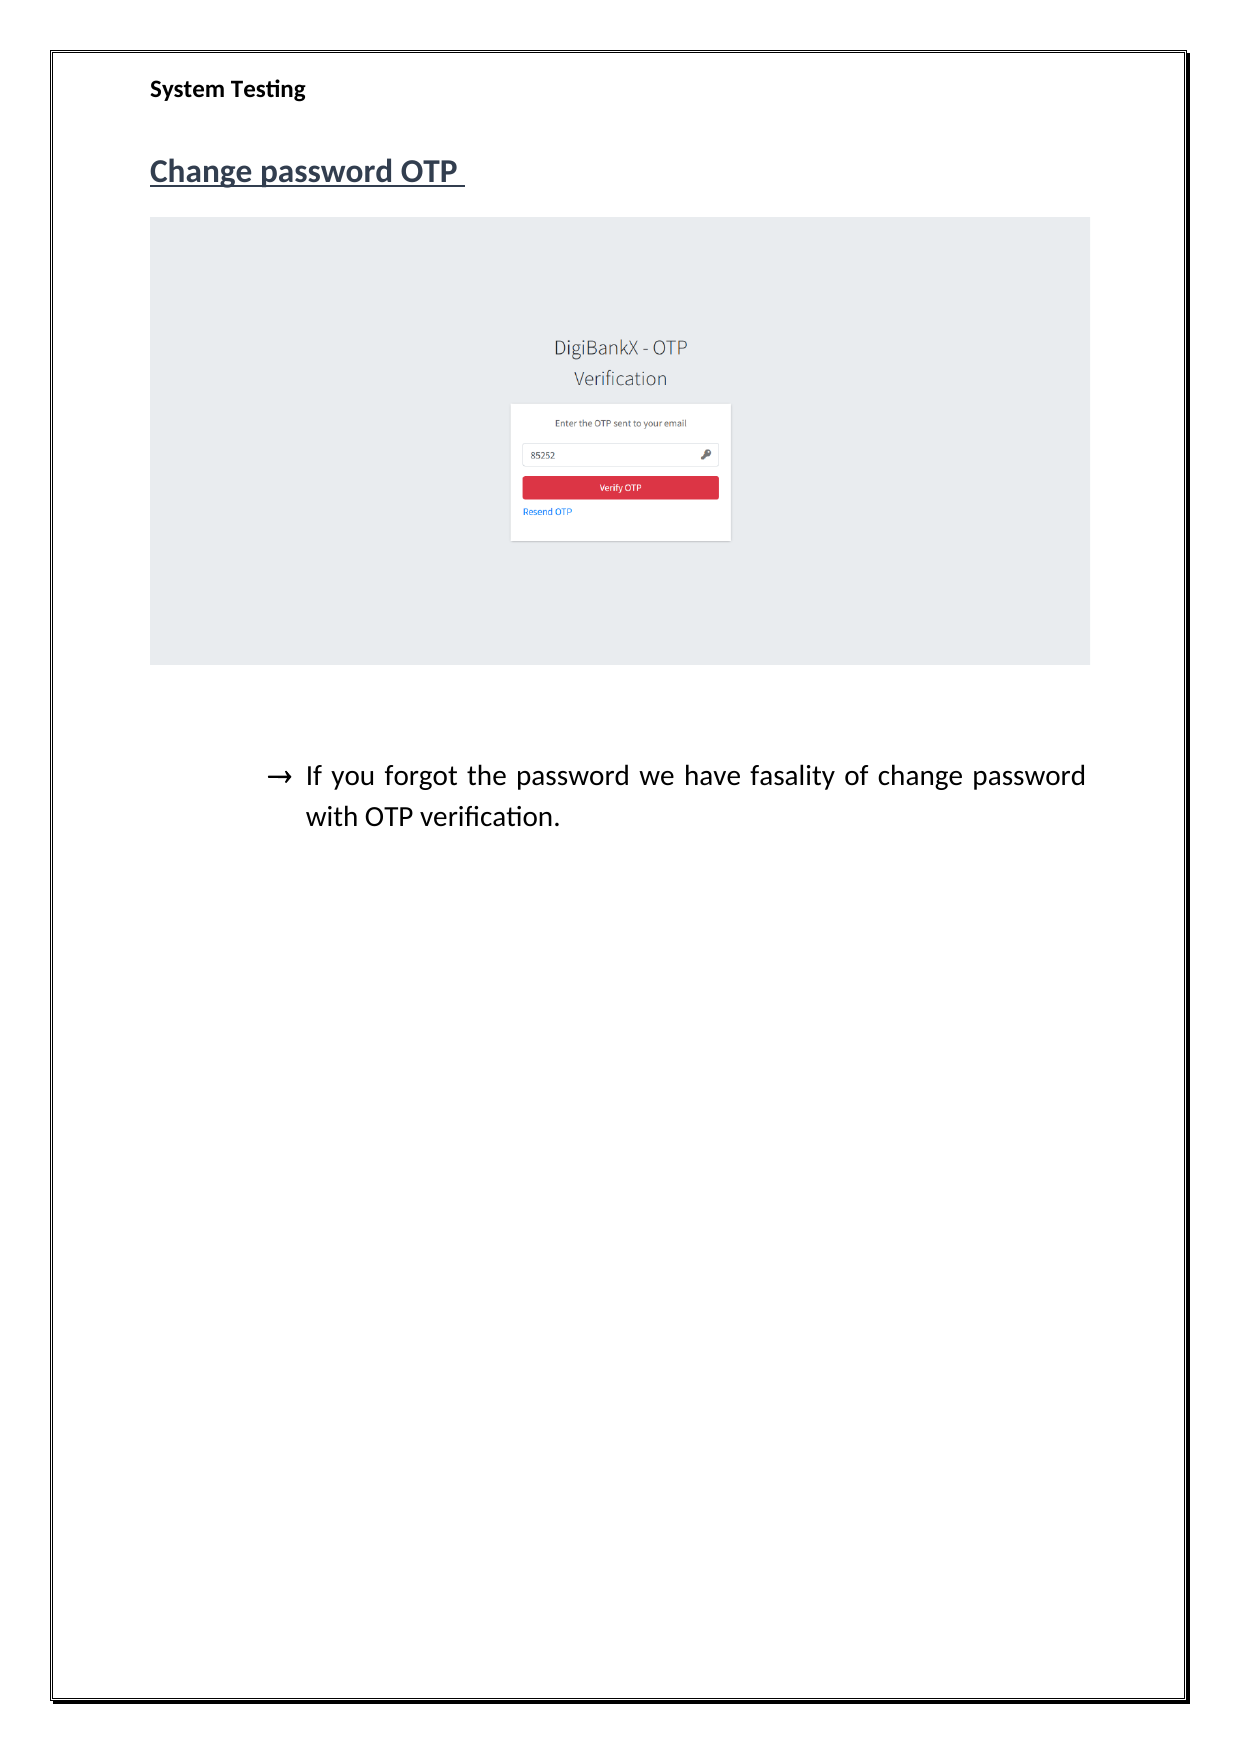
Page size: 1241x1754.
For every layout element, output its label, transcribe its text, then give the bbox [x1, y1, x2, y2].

list If you forgot the password we have fasality of change password with OTP verification. [268, 757, 1087, 833]
picture [150, 217, 1091, 665]
text Change password OTP [150, 150, 1087, 191]
